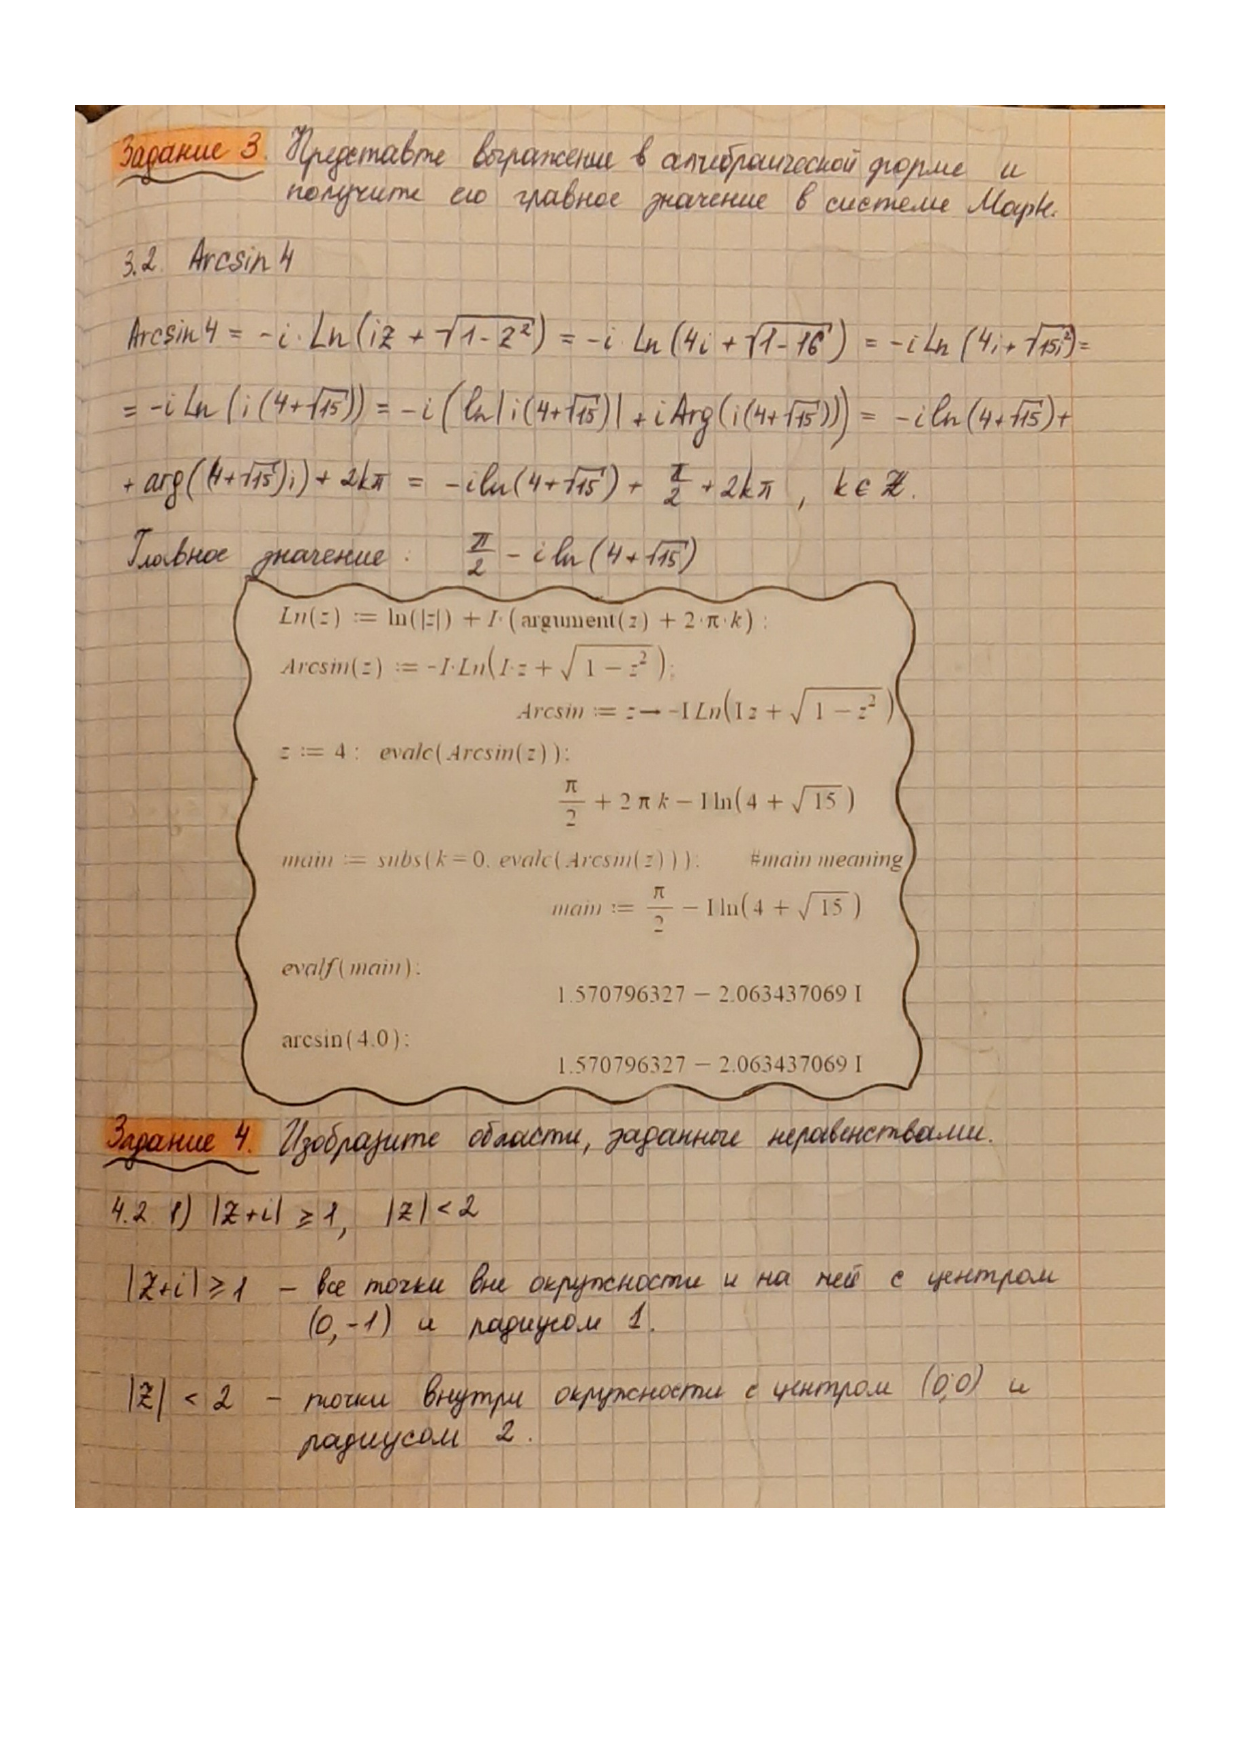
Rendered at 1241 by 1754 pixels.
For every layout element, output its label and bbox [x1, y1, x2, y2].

picture [75, 105, 1166, 1508]
